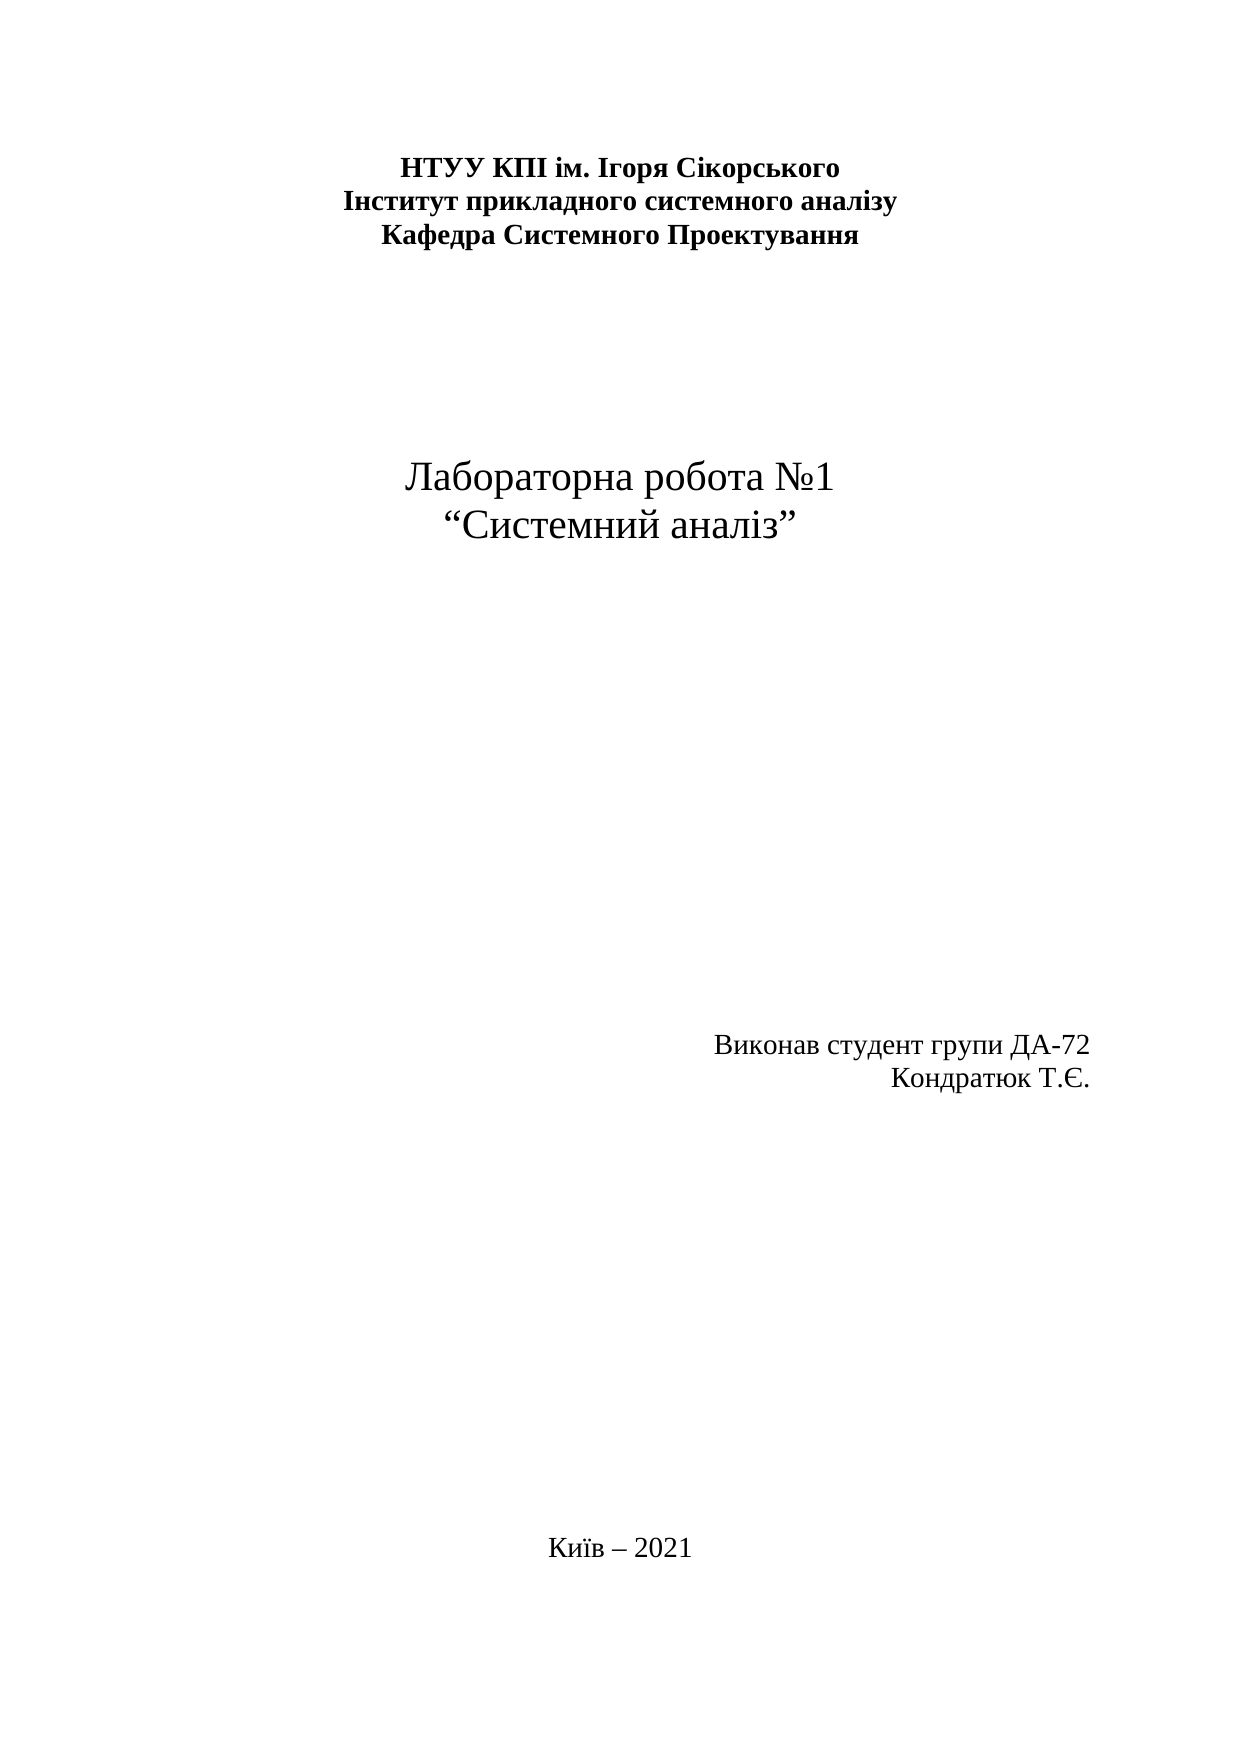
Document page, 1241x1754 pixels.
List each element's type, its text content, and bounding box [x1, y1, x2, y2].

text Лабораторна робота №1 [150, 452, 1090, 500]
text НТУУ КПІ ім. Ігоря Сікорського [150, 150, 1090, 183]
text Виконав студент групи ДА-72 [150, 1027, 1090, 1060]
text Кондратюк Т.Є. [150, 1060, 1090, 1094]
text Київ – 2021 [150, 1530, 1090, 1563]
text “Системний аналіз” [150, 500, 1090, 548]
text Кафедра Системного Проектування [150, 217, 1090, 251]
text Інститут прикладного системного аналізу [150, 183, 1090, 217]
